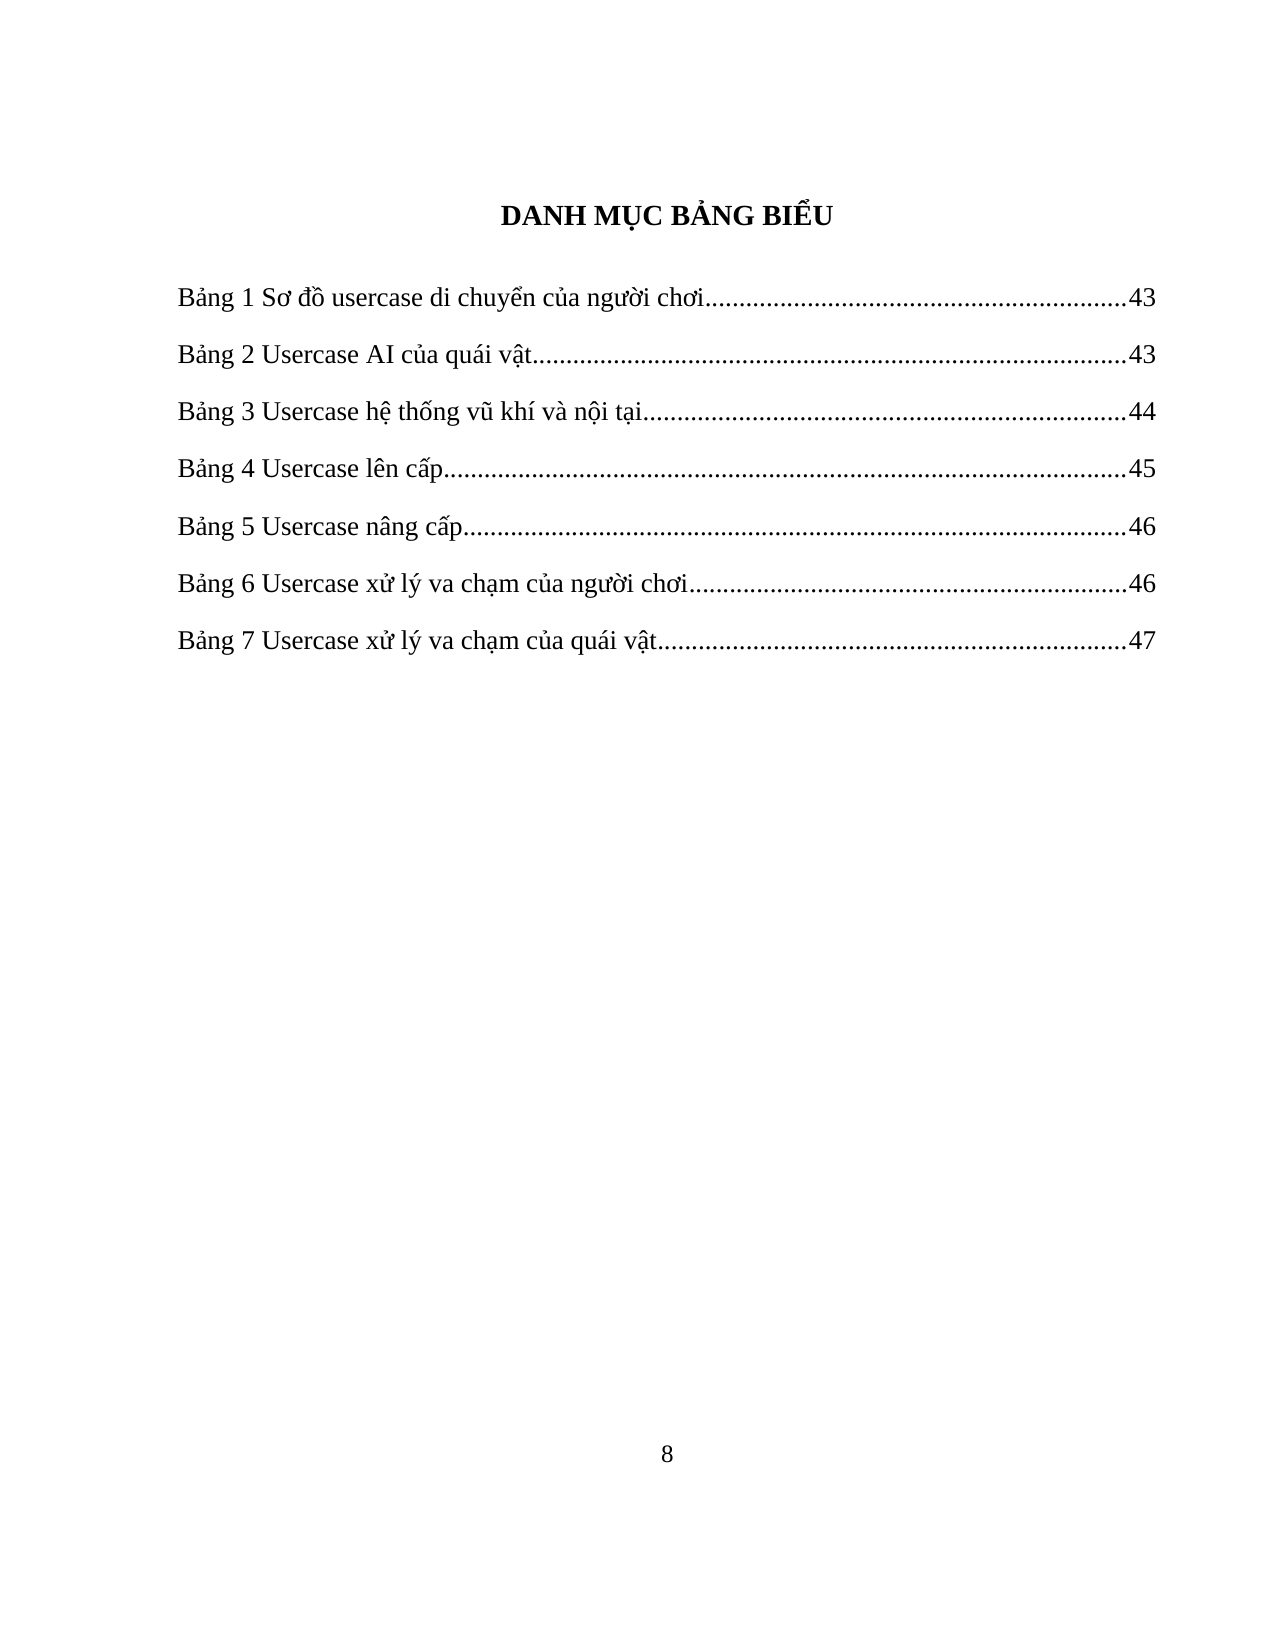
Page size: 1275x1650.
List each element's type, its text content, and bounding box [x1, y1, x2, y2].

text Bảng 4 Usercase lên cấp 45 [177, 452, 1157, 484]
text Bảng 5 Usercase nâng cấp 46 [177, 509, 1157, 541]
text Bảng 3 Usercase hệ thống vũ khí và nội tại 44 [177, 395, 1157, 427]
text Bảng 7 Usercase xử lý va chạm của quái vật 47 [177, 624, 1157, 655]
text Bảng 6 Usercase xử lý va chạm của người chơi 46 [177, 567, 1157, 598]
subtitle DANH MỤC BẢNG BIỂU [177, 198, 1157, 231]
text Bảng 2 Usercase AI của quái vật 43 [177, 338, 1157, 369]
text Bảng 1 Sơ đồ usercase di chuyển của người chơi 43 [177, 281, 1157, 312]
